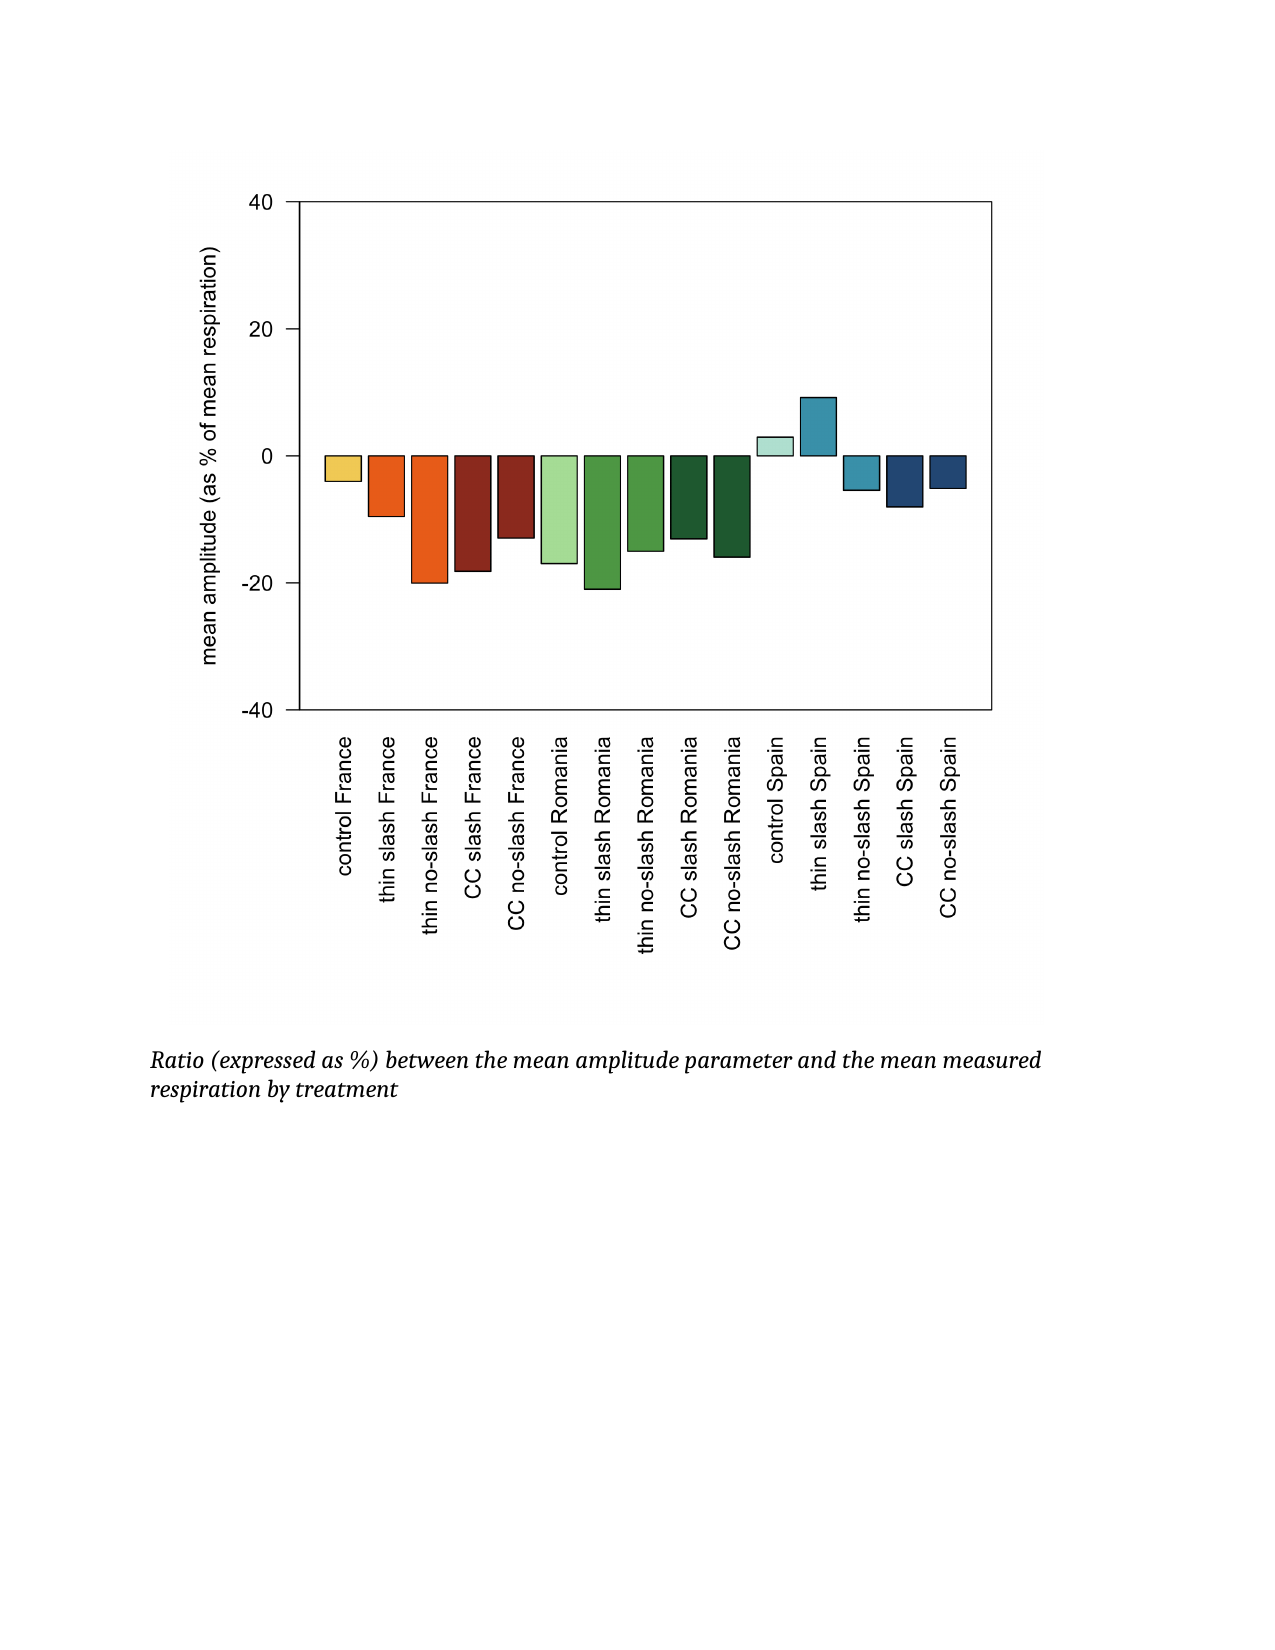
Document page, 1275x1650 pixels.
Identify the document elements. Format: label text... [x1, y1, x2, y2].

picture [168, 150, 1044, 1025]
text Ratio (expressed as %) between the mean amplitude parameter and the mean measured respiration by treatment [150, 1046, 1125, 1103]
